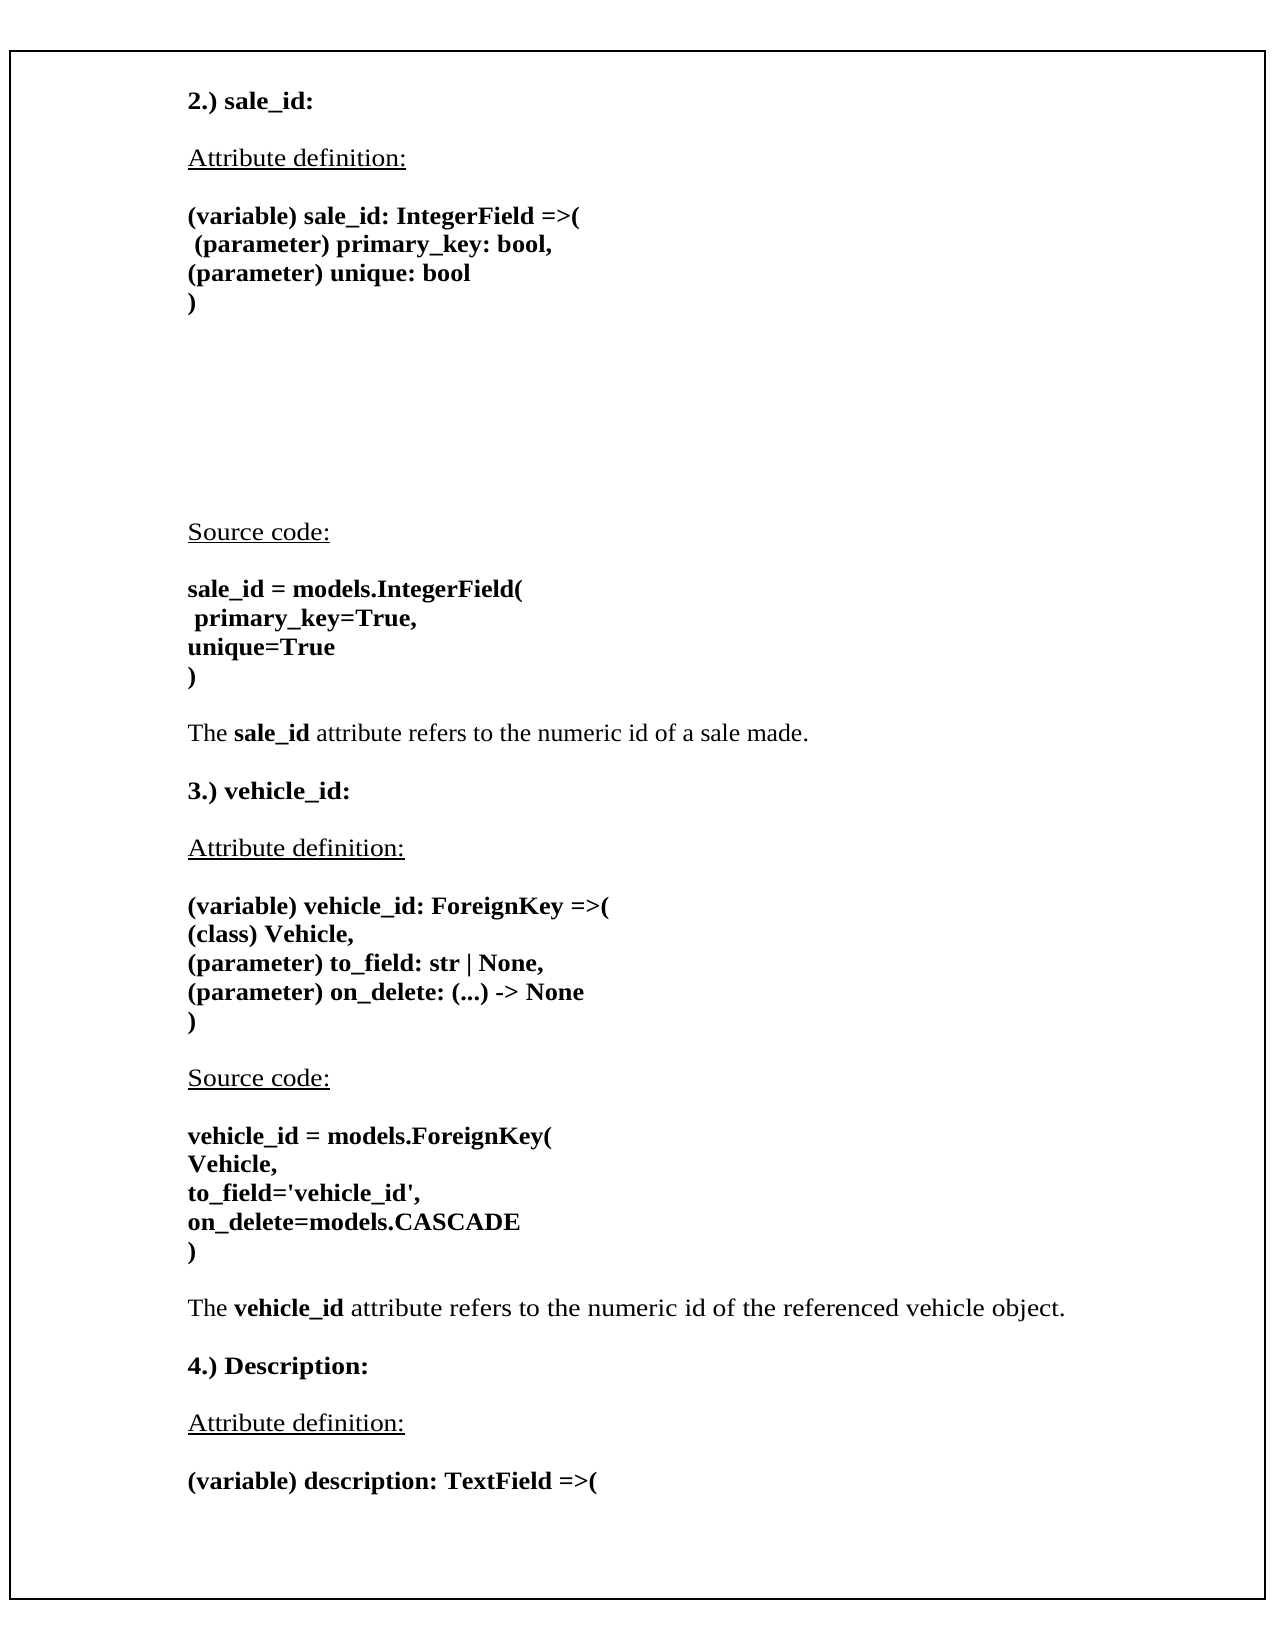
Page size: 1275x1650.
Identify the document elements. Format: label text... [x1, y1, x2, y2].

text ) [187, 1006, 1093, 1034]
text (class) Vehicle, [187, 919, 1093, 948]
text (parameter) to_field: str | None, [187, 948, 1093, 977]
text The vehicle_id attribute refers to the numeric id of the referenced vehicle object. [187, 1293, 1093, 1322]
text (parameter) unique: bool [187, 258, 1093, 287]
text (variable) vehicle_id: ForeignKey =>( [187, 891, 1093, 919]
text (parameter) primary_key: bool, [187, 229, 1093, 258]
text The sale_id attribute refers to the numeric id of a sale made. [187, 718, 1093, 747]
text ) [187, 1236, 1093, 1264]
text Attribute definition: [187, 1408, 1093, 1437]
text Vehicle, [187, 1149, 1093, 1178]
text primary_key=True, [187, 603, 1093, 632]
text (variable) sale_id: IntegerField =>( [187, 201, 1093, 229]
text 4.) Description: [187, 1351, 1093, 1379]
text (parameter) on_delete: (...) -> None [187, 977, 1093, 1006]
text vehicle_id = models.ForeignKey( [187, 1121, 1093, 1149]
text Attribute definition: [187, 833, 1093, 862]
text Source code: [187, 517, 1093, 546]
text sale_id = models.IntegerField( [187, 574, 1093, 603]
text ) [187, 287, 1093, 316]
text (variable) description: TextField =>( [187, 1466, 1093, 1494]
text 2.) sale_id: [187, 86, 1093, 114]
text on_delete=models.CASCADE [187, 1207, 1093, 1236]
text Attribute definition: [187, 143, 1093, 172]
text ) [187, 661, 1093, 689]
text Source code: [187, 1063, 1093, 1092]
text 3.) vehicle_id: [187, 776, 1093, 804]
text to_field='vehicle_id', [187, 1178, 1093, 1207]
text unique=True [187, 632, 1093, 661]
